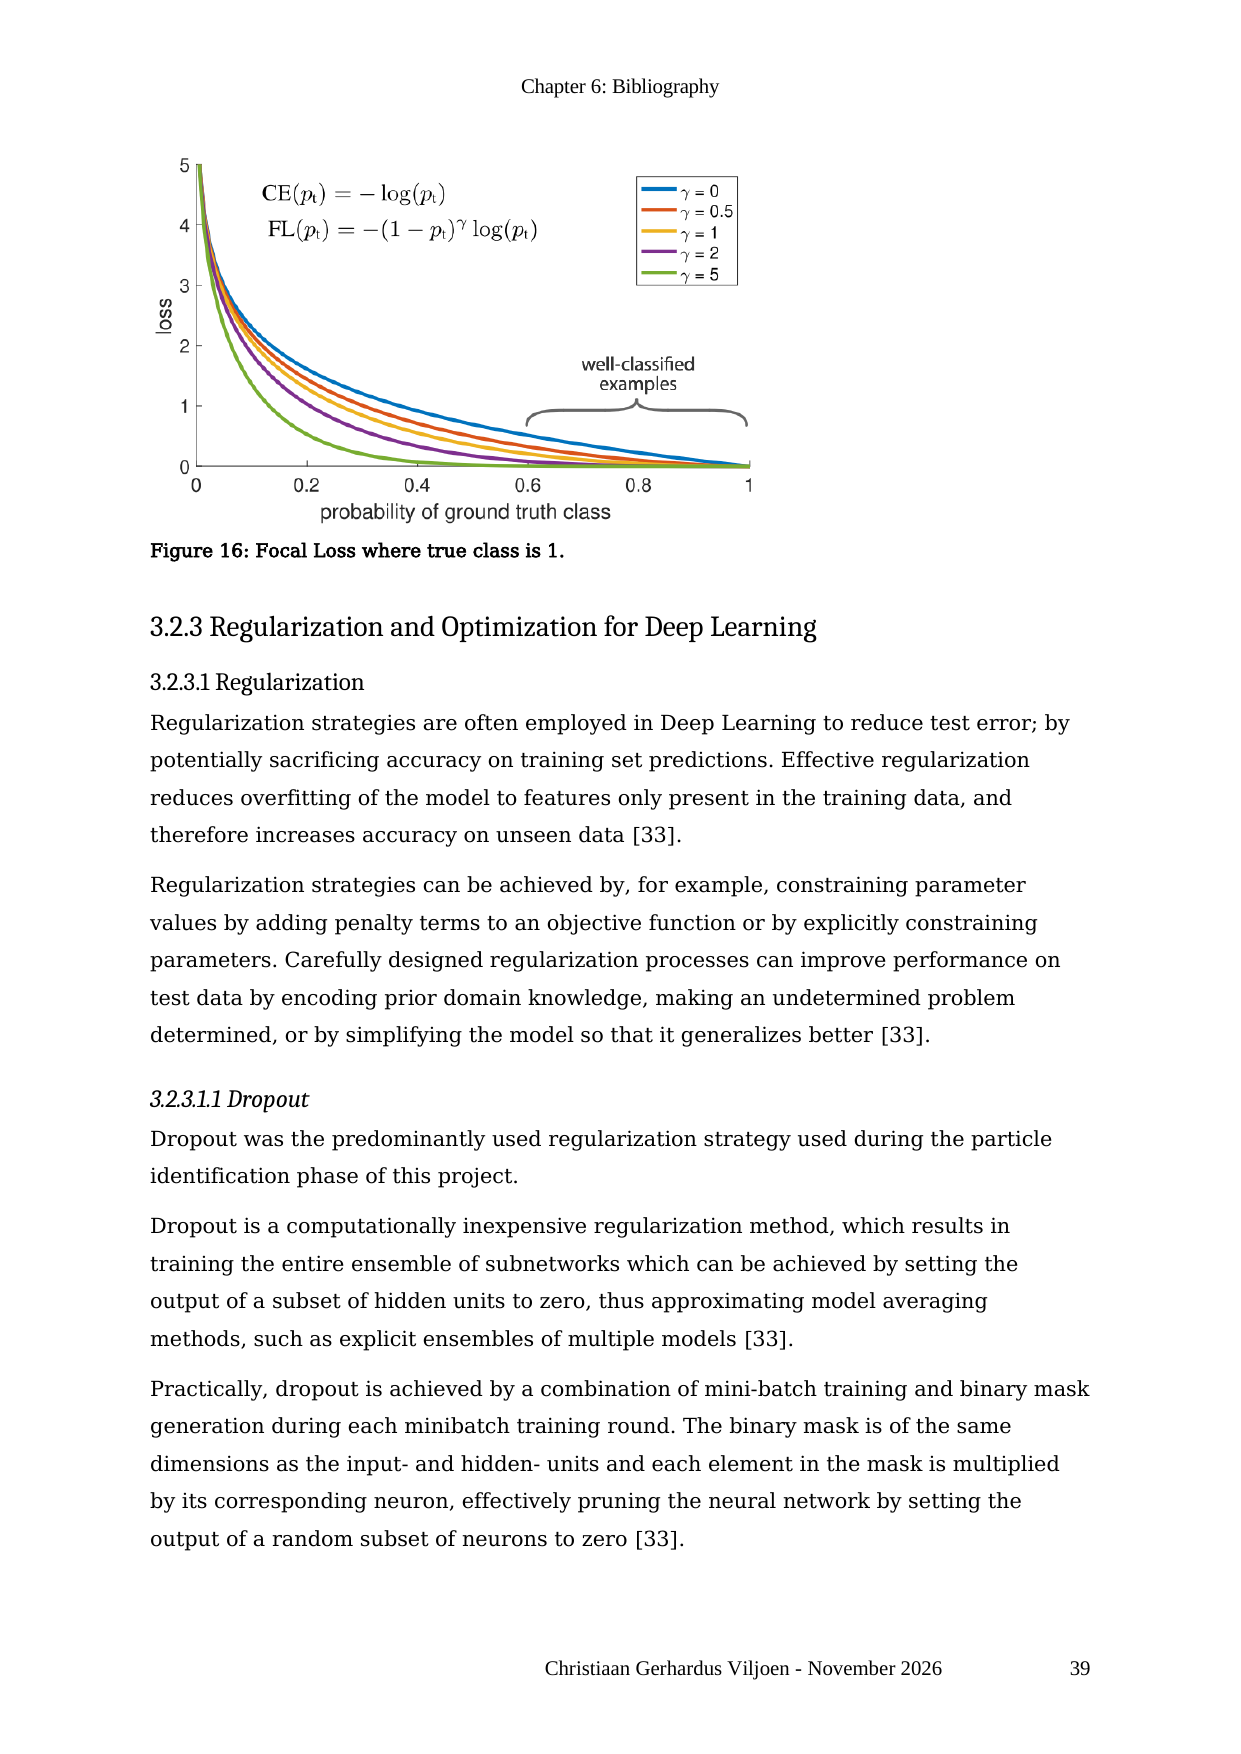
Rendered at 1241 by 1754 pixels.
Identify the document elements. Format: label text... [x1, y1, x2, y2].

text Regularization strategies can be achieved by, for example, constraining parameter values by adding penalty terms to an objective function or by explicitly constraining parameters. Carefully designed regularization processes can improve performance on test data by encoding prior domain knowledge, making an undetermined problem determined, or by simplifying the model so that it generalizes better . [150, 872, 1090, 1047]
text Dropout was the predominantly used regularization strategy used during the particle identification phase of this project. [150, 1126, 1090, 1188]
subtitle Regularization and Optimization for Deep Learning [150, 610, 1090, 643]
subtitle Regularization [150, 668, 1090, 697]
text Practically, dropout is achieved by a combination of mini-batch training and binary mask generation during each minibatch training round. The binary mask is of the same dimensions as the input- and hidden- units and each element in the mask is multiplied by its corresponding neuron, effectively pruning the neural network by setting the output of a random subset of neurons to zero . [150, 1376, 1090, 1551]
picture [150, 150, 764, 526]
text Dropout is a computationally inexpensive regularization method, which results in training the entire ensemble of subnetworks which can be achieved by setting the output of a subset of hidden units to zero, thus approximating model averaging methods, such as explicit ensembles of multiple models . [150, 1213, 1090, 1351]
text Figure 16: Focal Loss where true class is 1. [150, 538, 1090, 561]
text Regularization strategies are often employed in Deep Learning to reduce test error; by potentially sacrificing accuracy on training set predictions. Effective regularization reduces overfitting of the model to features only present in the training data, and therefore increases accuracy on unseen data . [150, 709, 1090, 847]
subtitle Dropout [150, 1084, 1090, 1113]
